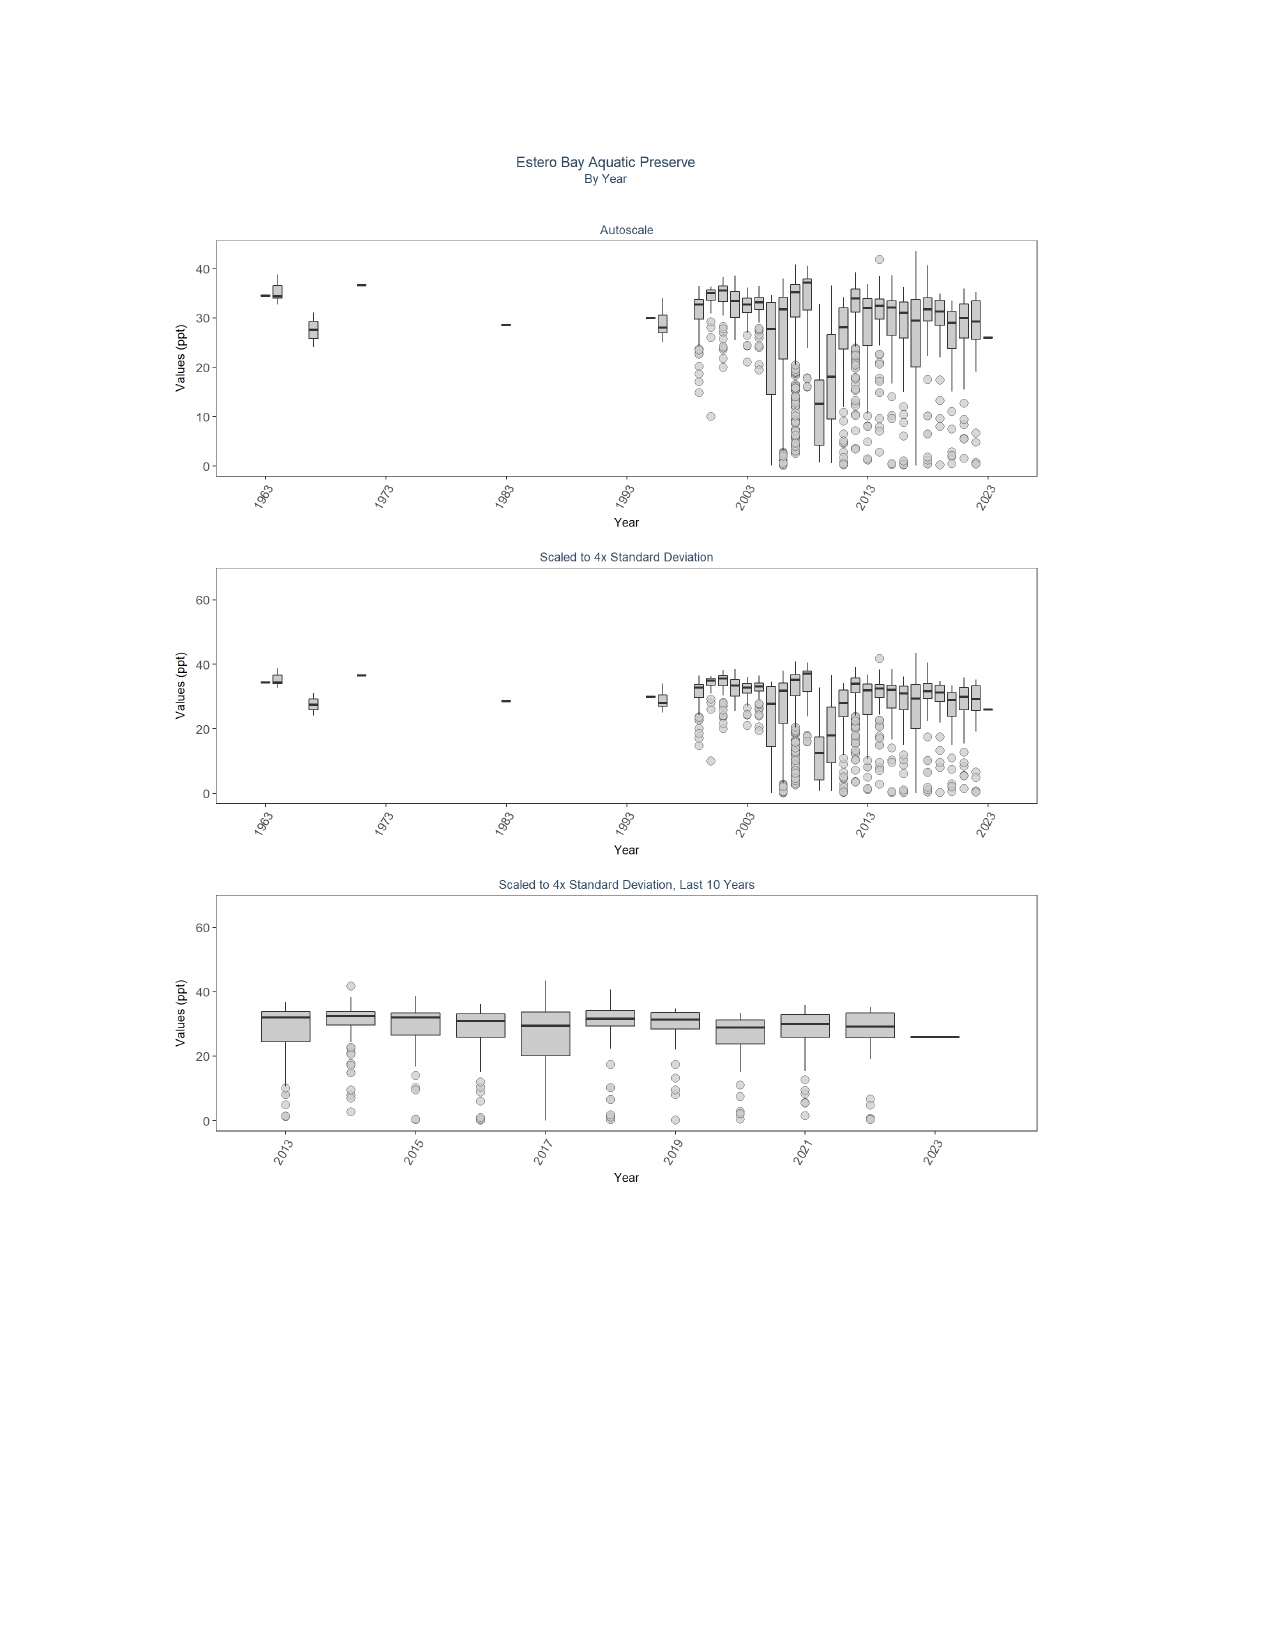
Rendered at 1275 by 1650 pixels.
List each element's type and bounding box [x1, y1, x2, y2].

picture [168, 150, 1044, 1200]
